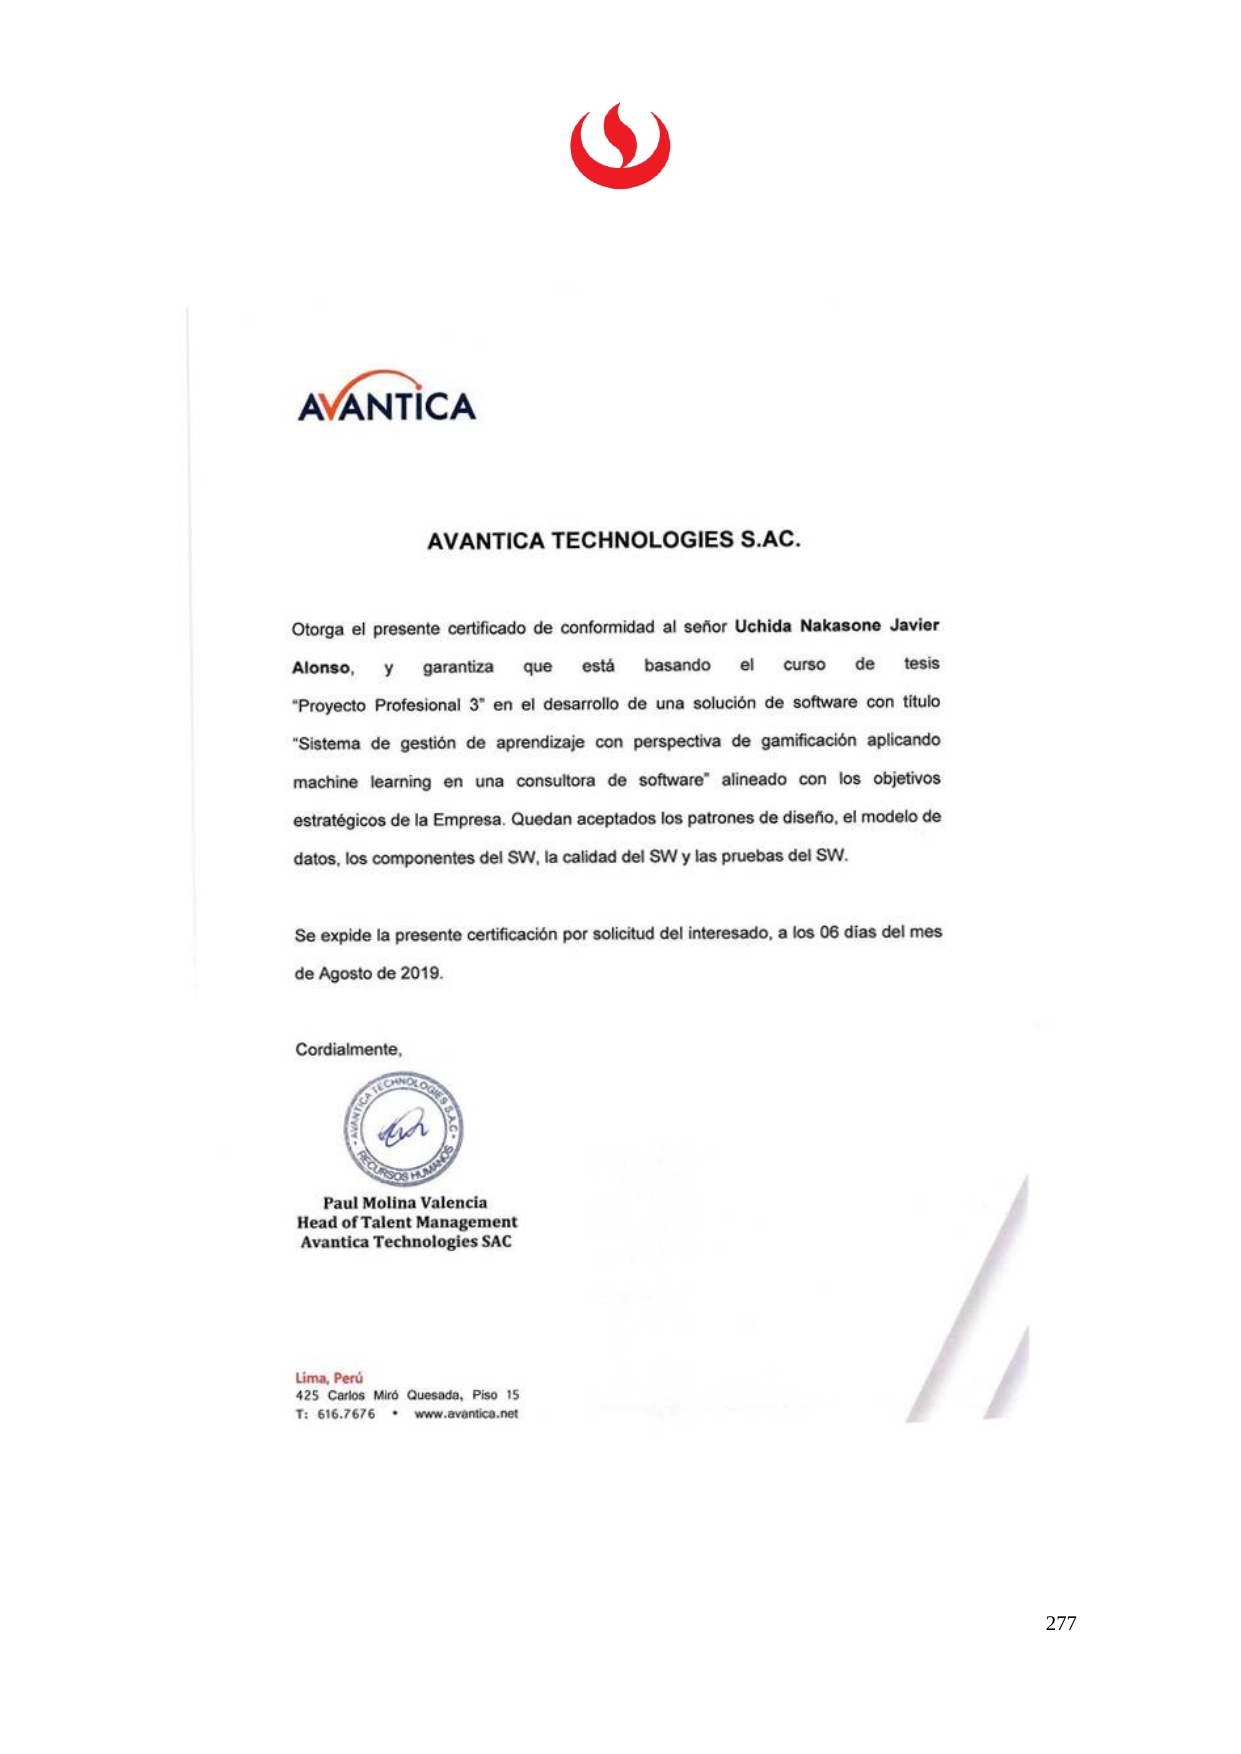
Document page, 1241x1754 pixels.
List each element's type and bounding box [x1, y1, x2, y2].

picture [497, 70, 744, 221]
picture [148, 244, 1092, 1503]
